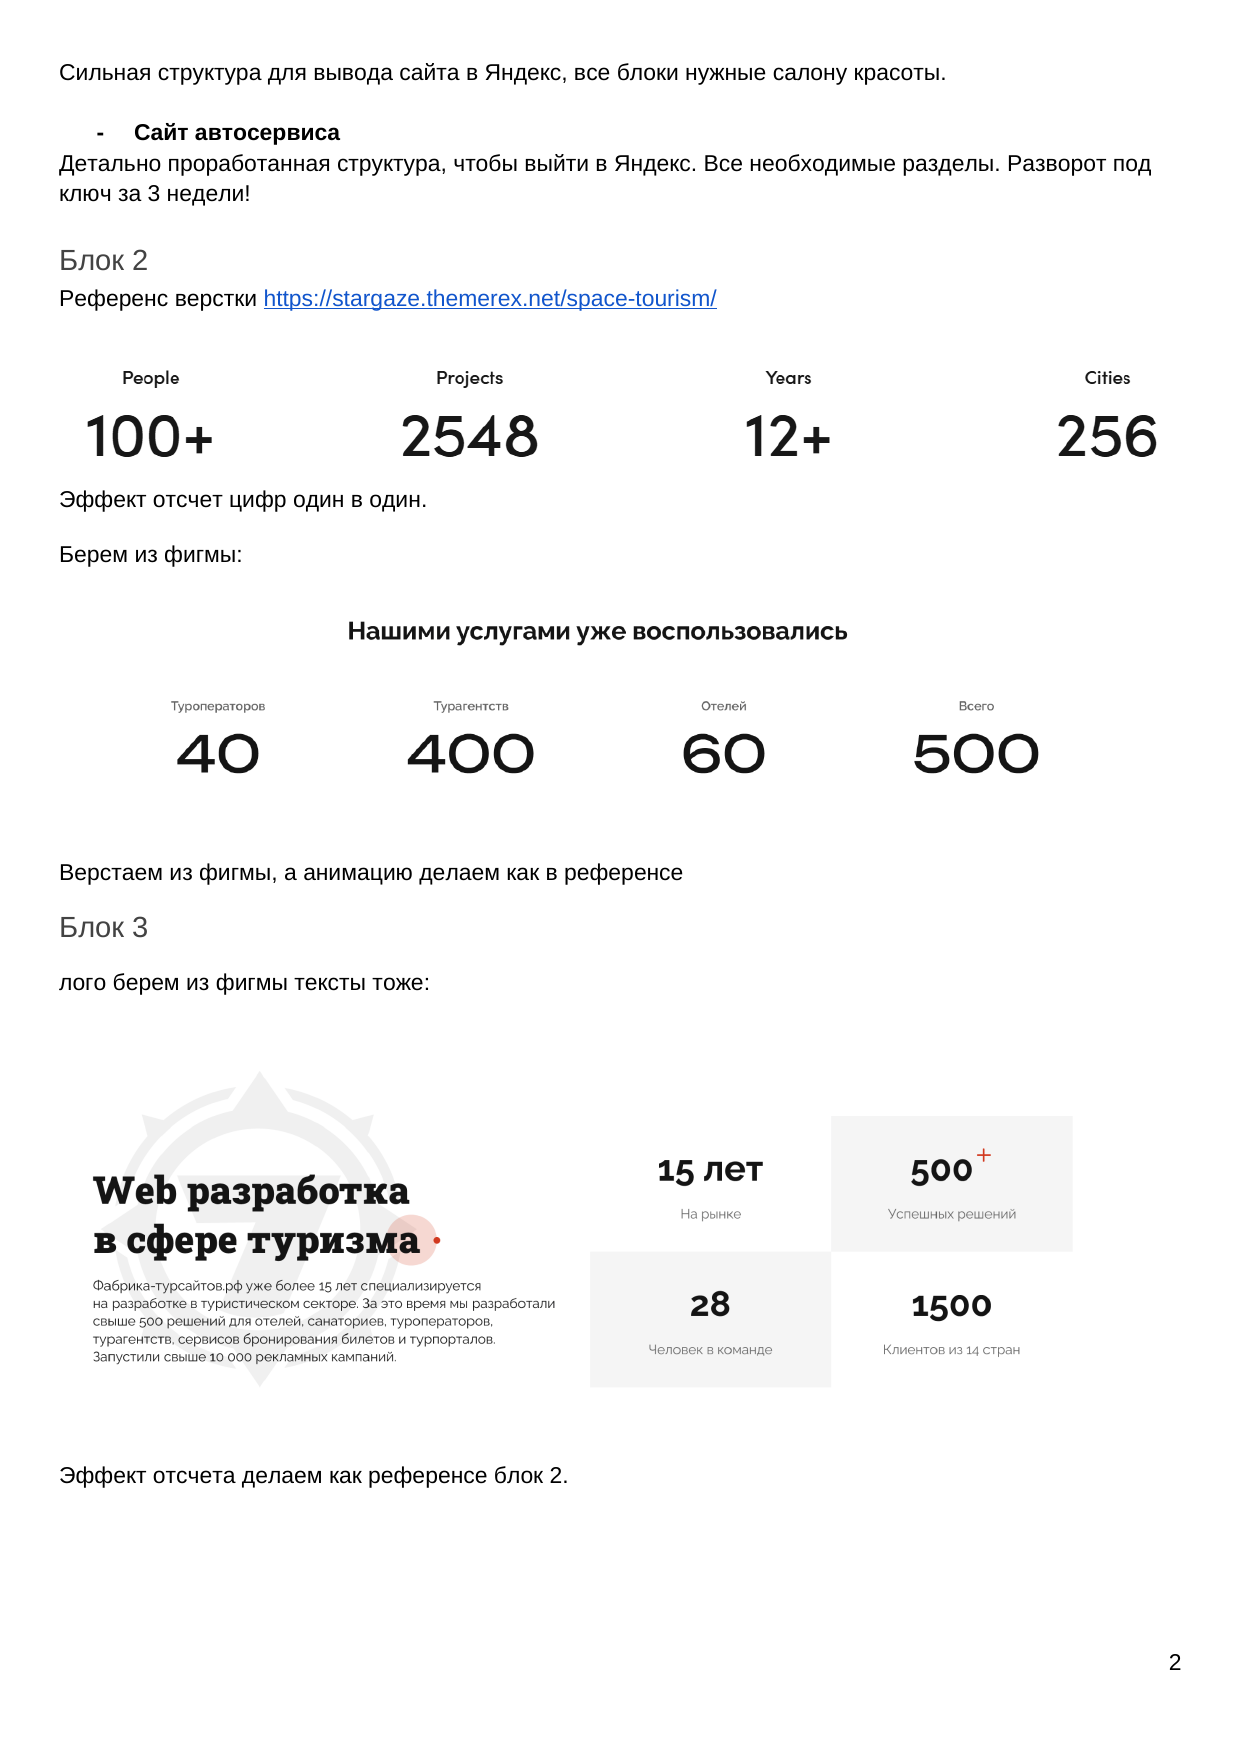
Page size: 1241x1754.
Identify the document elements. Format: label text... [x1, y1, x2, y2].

text Сильная структура для вывода сайта в Яндекс, все блоки нужные салону красоты. [59, 59, 1181, 85]
picture [58, 592, 1182, 835]
text Эффект отсчета делаем как референсе блок 2. [59, 1462, 1181, 1489]
text Референс верстки https://stargaze.themerex.net/space-tourism/ [59, 285, 1181, 312]
text Детально проработанная структура, чтобы выйти в Яндекс. Все необходимые разделы. Разворот под ключ за 3 недели! [59, 149, 1181, 206]
list Сайт автосервиса [96, 119, 1181, 146]
text Эффект отсчет цифр один в один. [59, 486, 1181, 512]
text Берем из фигмы: [59, 541, 1181, 567]
picture [58, 1024, 1092, 1438]
subtitle Блок 3 [59, 911, 1181, 944]
text Верстаем из фигмы, а анимацию делаем как в референсе [59, 859, 1181, 886]
subtitle Блок 2 [59, 243, 1181, 277]
picture [58, 315, 1182, 482]
text лого берем из фигмы тексты тоже: [59, 969, 1181, 995]
